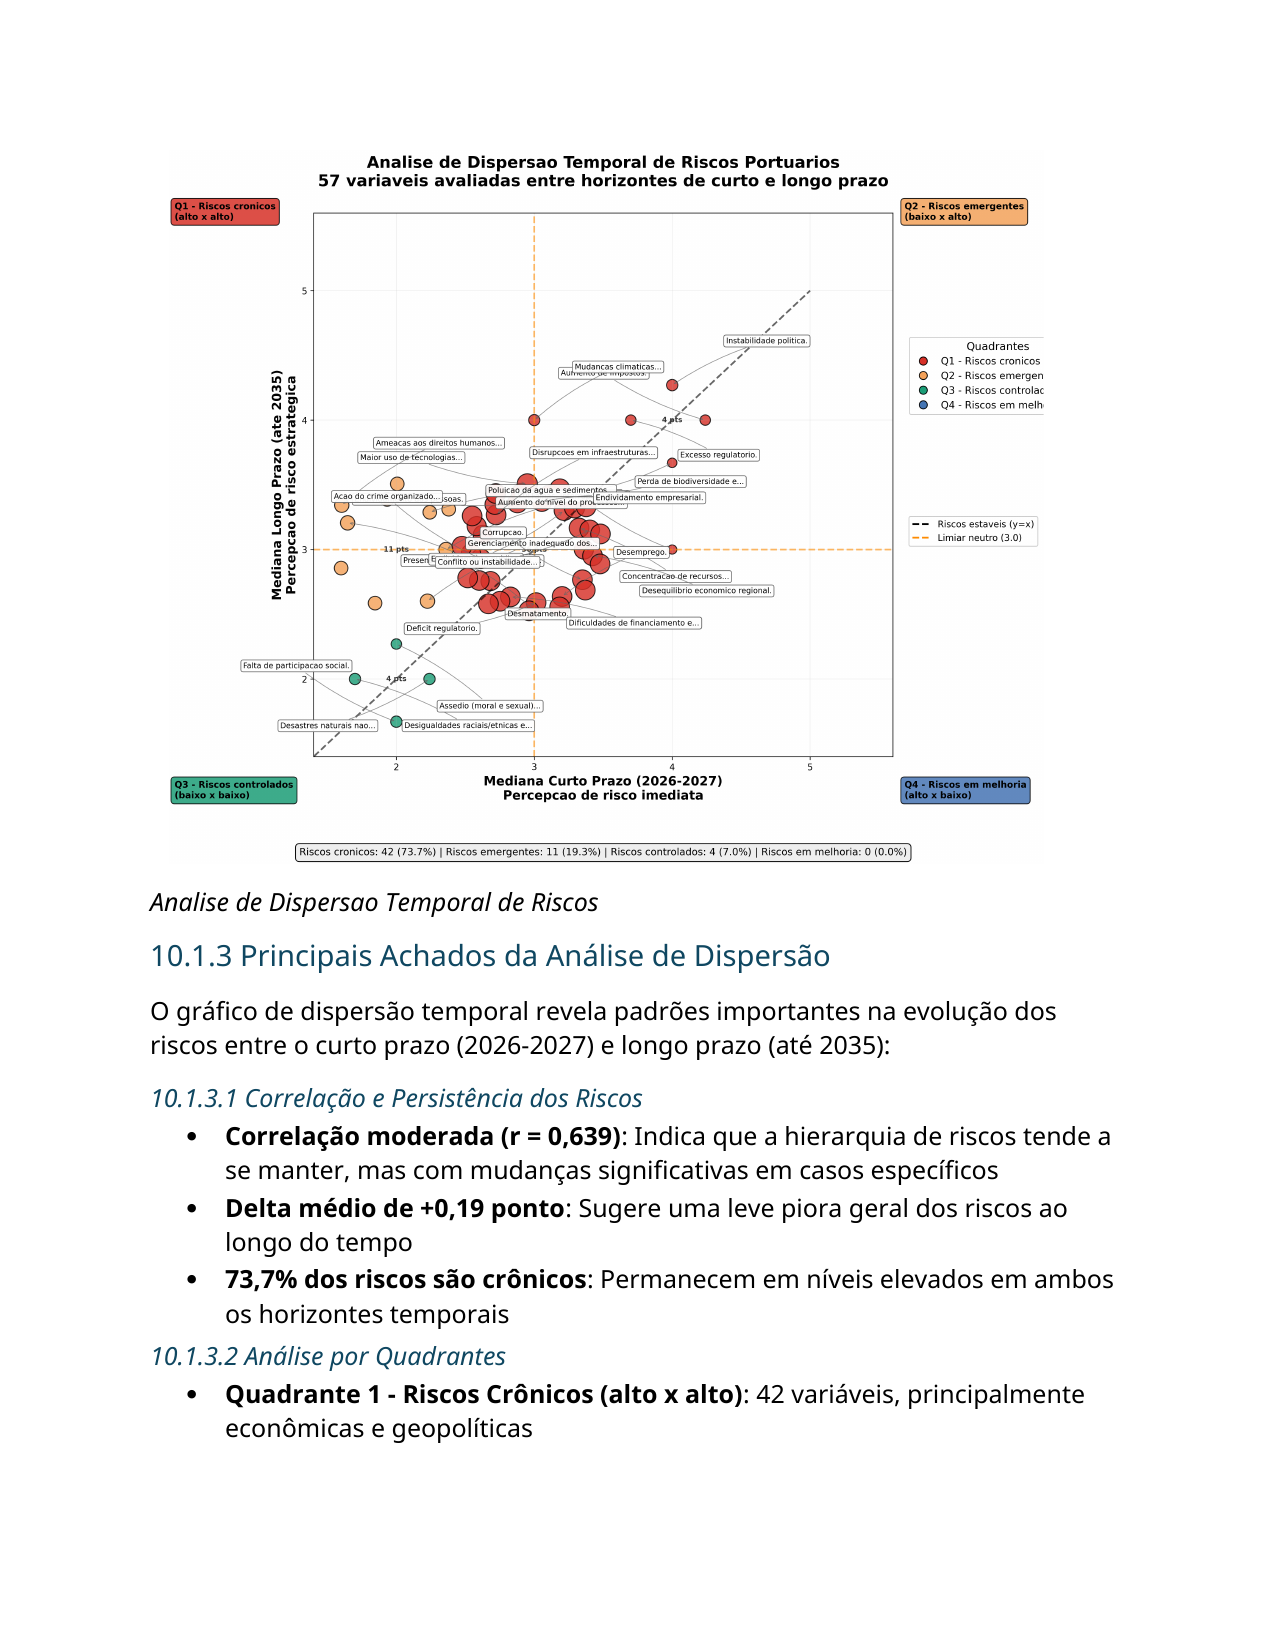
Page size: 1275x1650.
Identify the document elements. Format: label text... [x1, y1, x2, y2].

subtitle 10.1.3.1 Correlação e Persistência dos Riscos [150, 1080, 1125, 1114]
text O gráfico de dispersão temporal revela padrões importantes na evolução dos riscos entre o curto prazo (2026-2027) e longo prazo (até 2035): [150, 993, 1125, 1061]
picture [168, 150, 1044, 864]
text Analise de Dispersao Temporal de Riscos [150, 884, 1125, 918]
list 73,7% dos riscos são crônicos: Permanecem em níveis elevados em ambos os horizontes temporais [187, 1262, 1125, 1330]
list Correlação moderada (r = 0,639): Indica que a hierarquia de riscos tende a se manter, mas com mudanças significativas em casos específicos [187, 1118, 1125, 1187]
subtitle 10.1.3.2 Análise por Quadrantes [150, 1339, 1125, 1373]
list Quadrante 1 - Riscos Crônicos (alto x alto): 42 variáveis, principalmente econômicas e geopolíticas [187, 1377, 1125, 1445]
subtitle 10.1.3 Principais Achados da Análise de Dispersão [150, 935, 1125, 974]
list Delta médio de +0,19 ponto: Sugere uma leve piora geral dos riscos ao longo do tempo [187, 1190, 1125, 1258]
